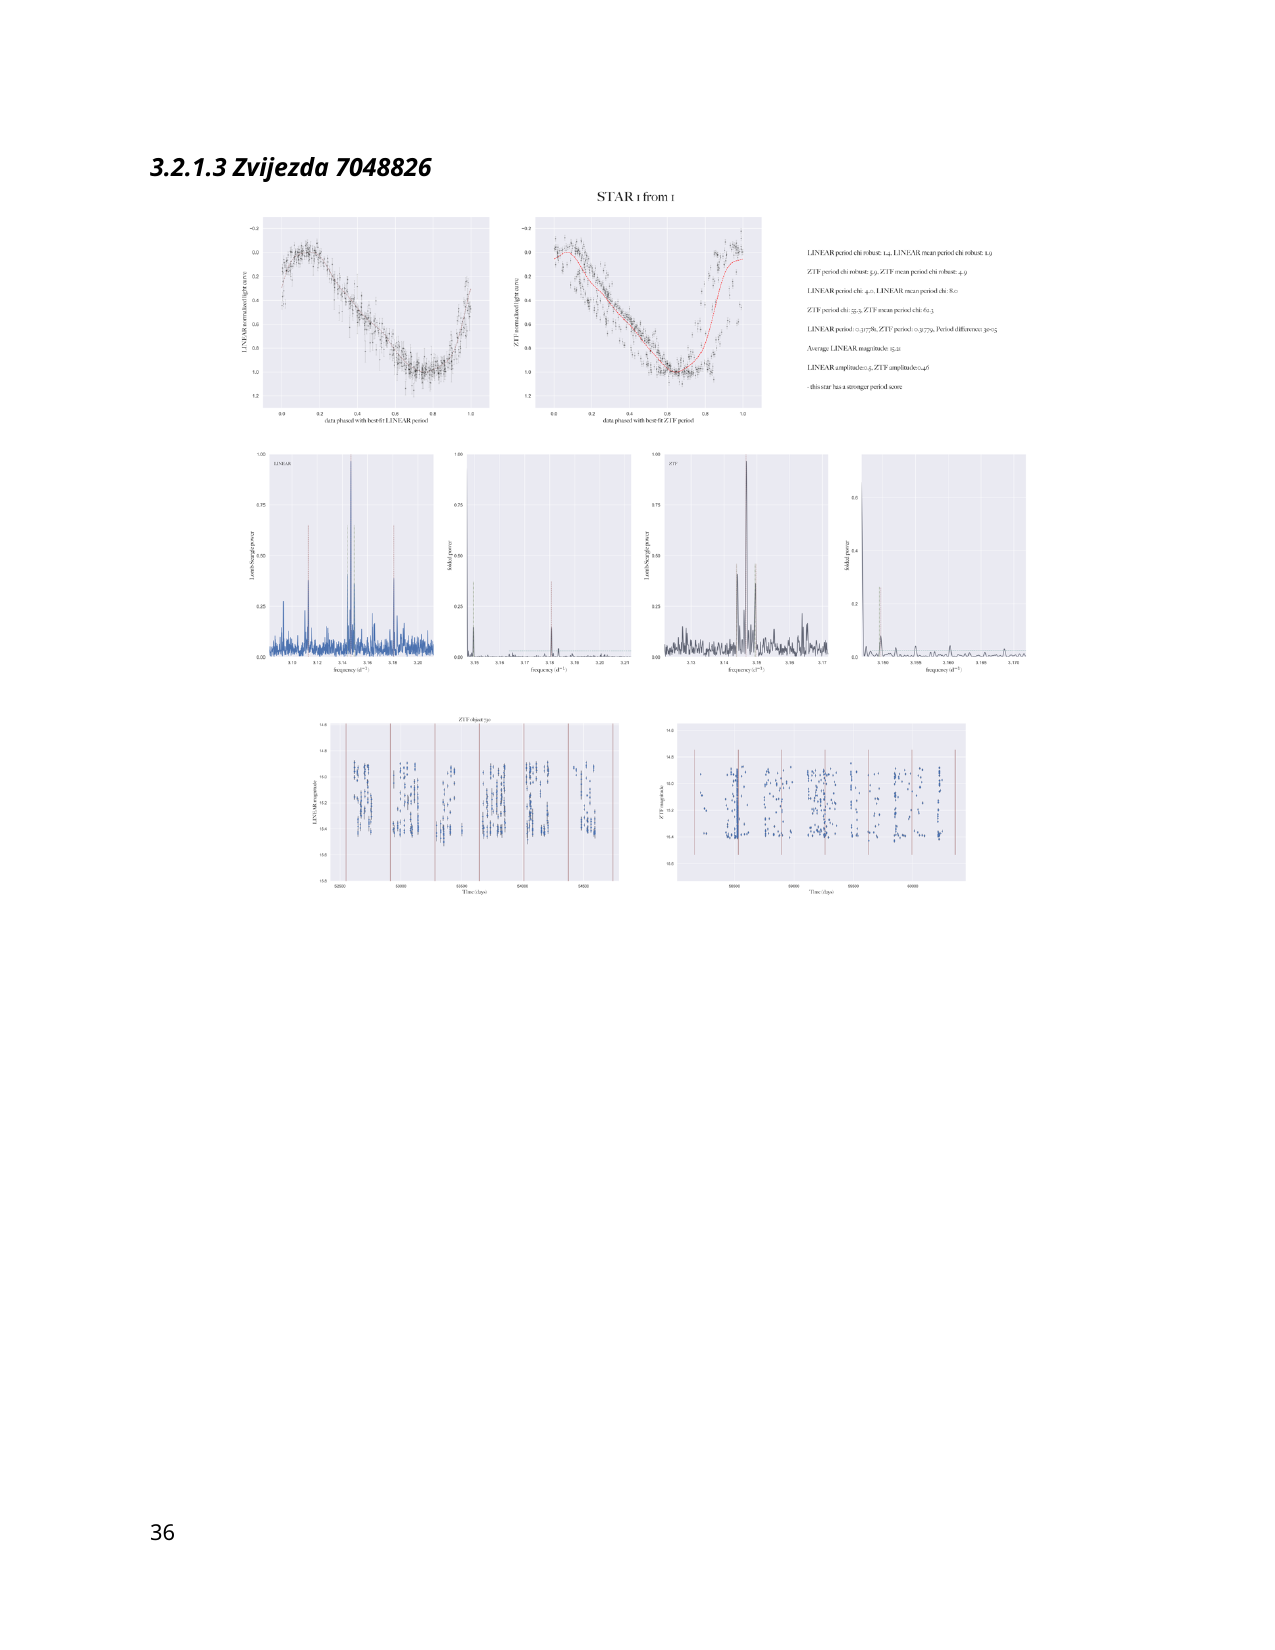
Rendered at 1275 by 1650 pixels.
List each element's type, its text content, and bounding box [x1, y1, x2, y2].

picture [247, 450, 1028, 676]
picture [238, 188, 1037, 427]
subtitle 3.2.1.3 Zvijezda 7048826 [150, 150, 1125, 184]
picture [227, 698, 1048, 904]
